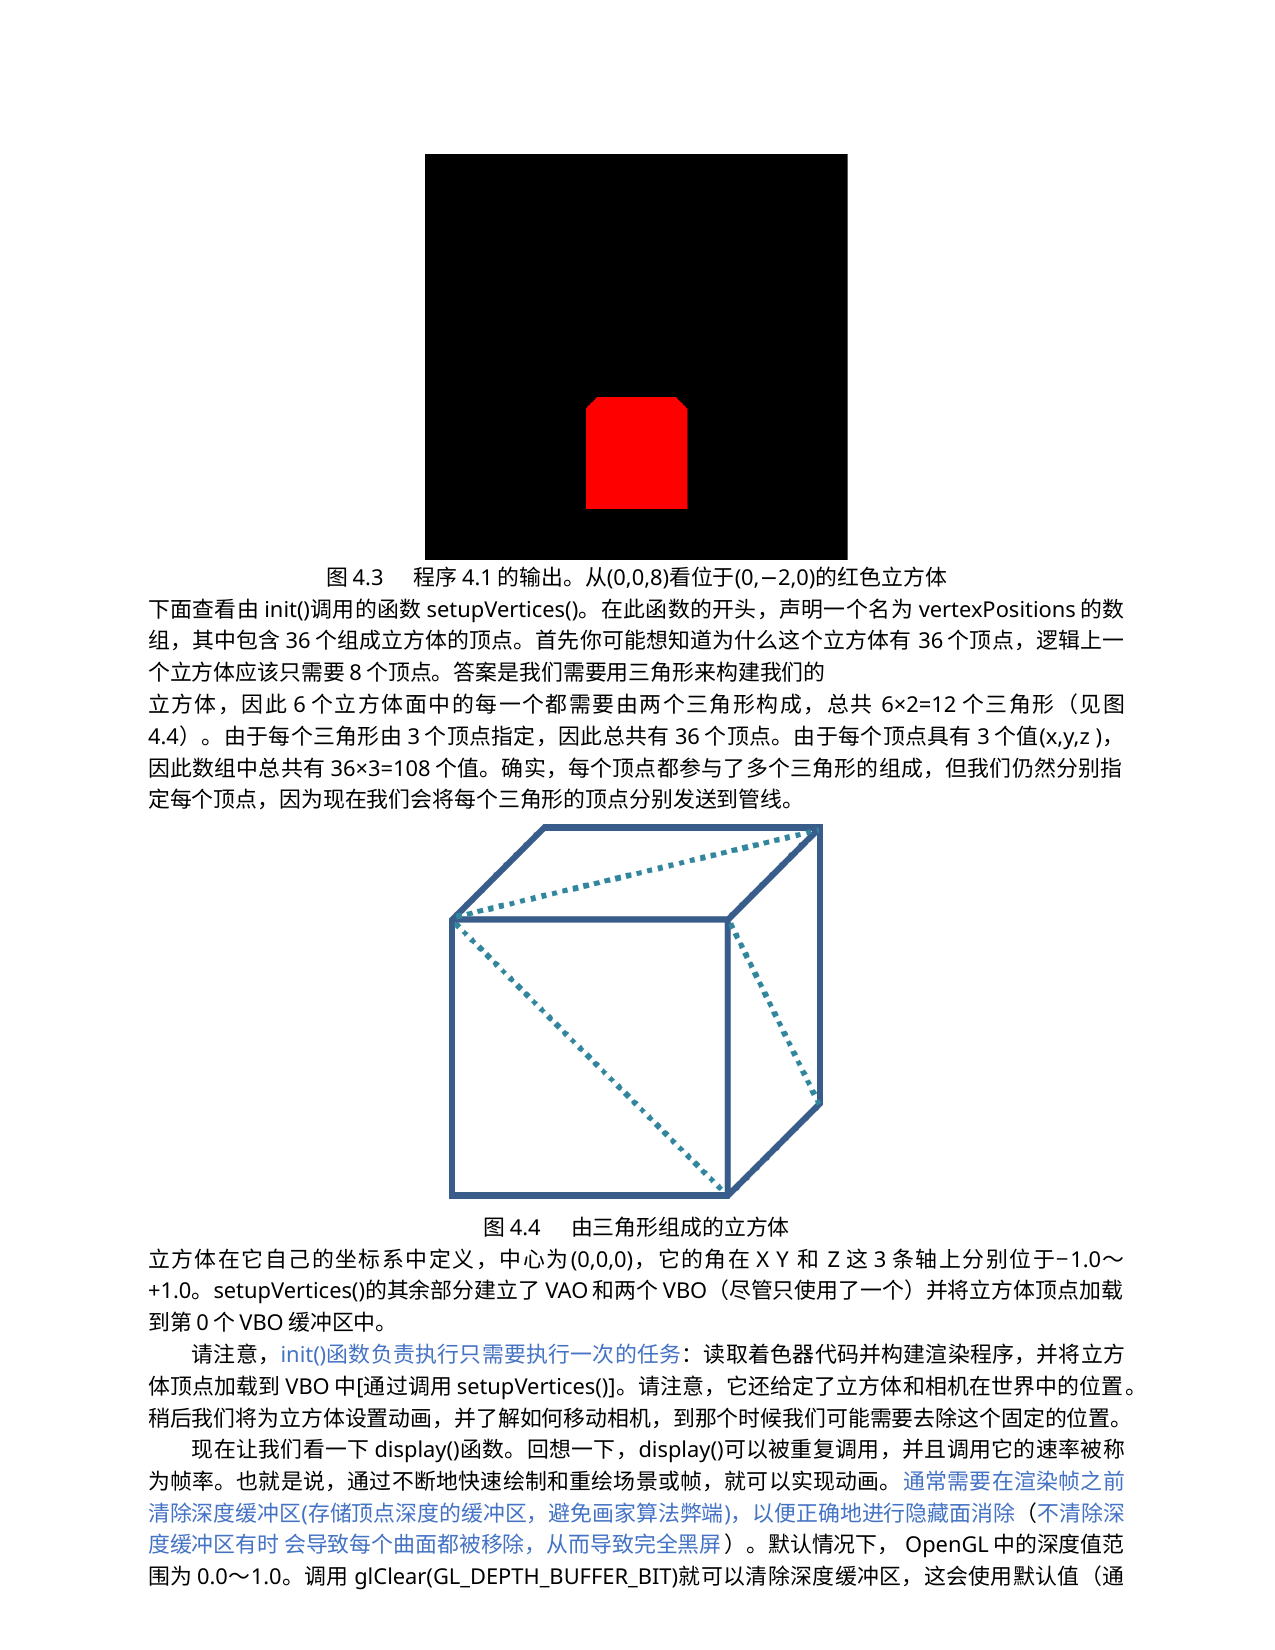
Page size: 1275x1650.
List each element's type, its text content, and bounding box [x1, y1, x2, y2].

picture [425, 154, 848, 560]
text 图4.3 程序4.1的输出。从(0,0,8)看位于(0,−2,0)的红色立方体 [148, 560, 1125, 592]
text 立方体在它自己的坐标系中定义，中心为(0,0,0)，它的角在X Y 和 Z这3条轴上分别位于−1.0～+1.0。setupVertices()的其余部分建立了VAO和两个VBO（尽管只使用了一个）并将立方体顶点加载到第0个VBO缓冲区中。 [148, 1242, 1125, 1337]
text 图4.4 由三角形组成的立方体 [148, 1210, 1125, 1242]
text 下面查看由init()调用的函数setupVertices()。在此函数的开头，声明一个名为vertexPositions的数组，其中包含36个组成立方体的顶点。首先你可能想知道为什么这个立方体有36个顶点，逻辑上一个立方体应该只需要8个顶点。答案是我们需要用三角形来构建我们的 [148, 592, 1125, 687]
picture [435, 813, 838, 1210]
text 立方体，因此6个立方体面中的每一个都需要由两个三角形构成，总共 6×2=12个三角形（见图4.4）。由于每个三角形由3个顶点指定，因此总共有36个顶点。由于每个顶点具有3个值(x,y,z )，因此数组中总共有36×3=108个值。确实，每个顶点都参与了多个三角形的组成，但我们仍然分别指定每个顶点，因为现在我们会将每个三角形的顶点分别发送到管线。 [148, 687, 1125, 814]
text 请注意，init()函数负责执行只需要执行一次的任务：读取着色器代码并构建渲染程序，并将立方体顶点加载到VBO中[通过调用setupVertices()]。请注意，它还给定了立方体和相机在世界中的位置。稍后我们将为立方体设置动画，并了解如何移动相机，到那个时候我们可能需要去除这个固定的位置。 [148, 1337, 1125, 1432]
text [148, 1432, 1125, 1591]
